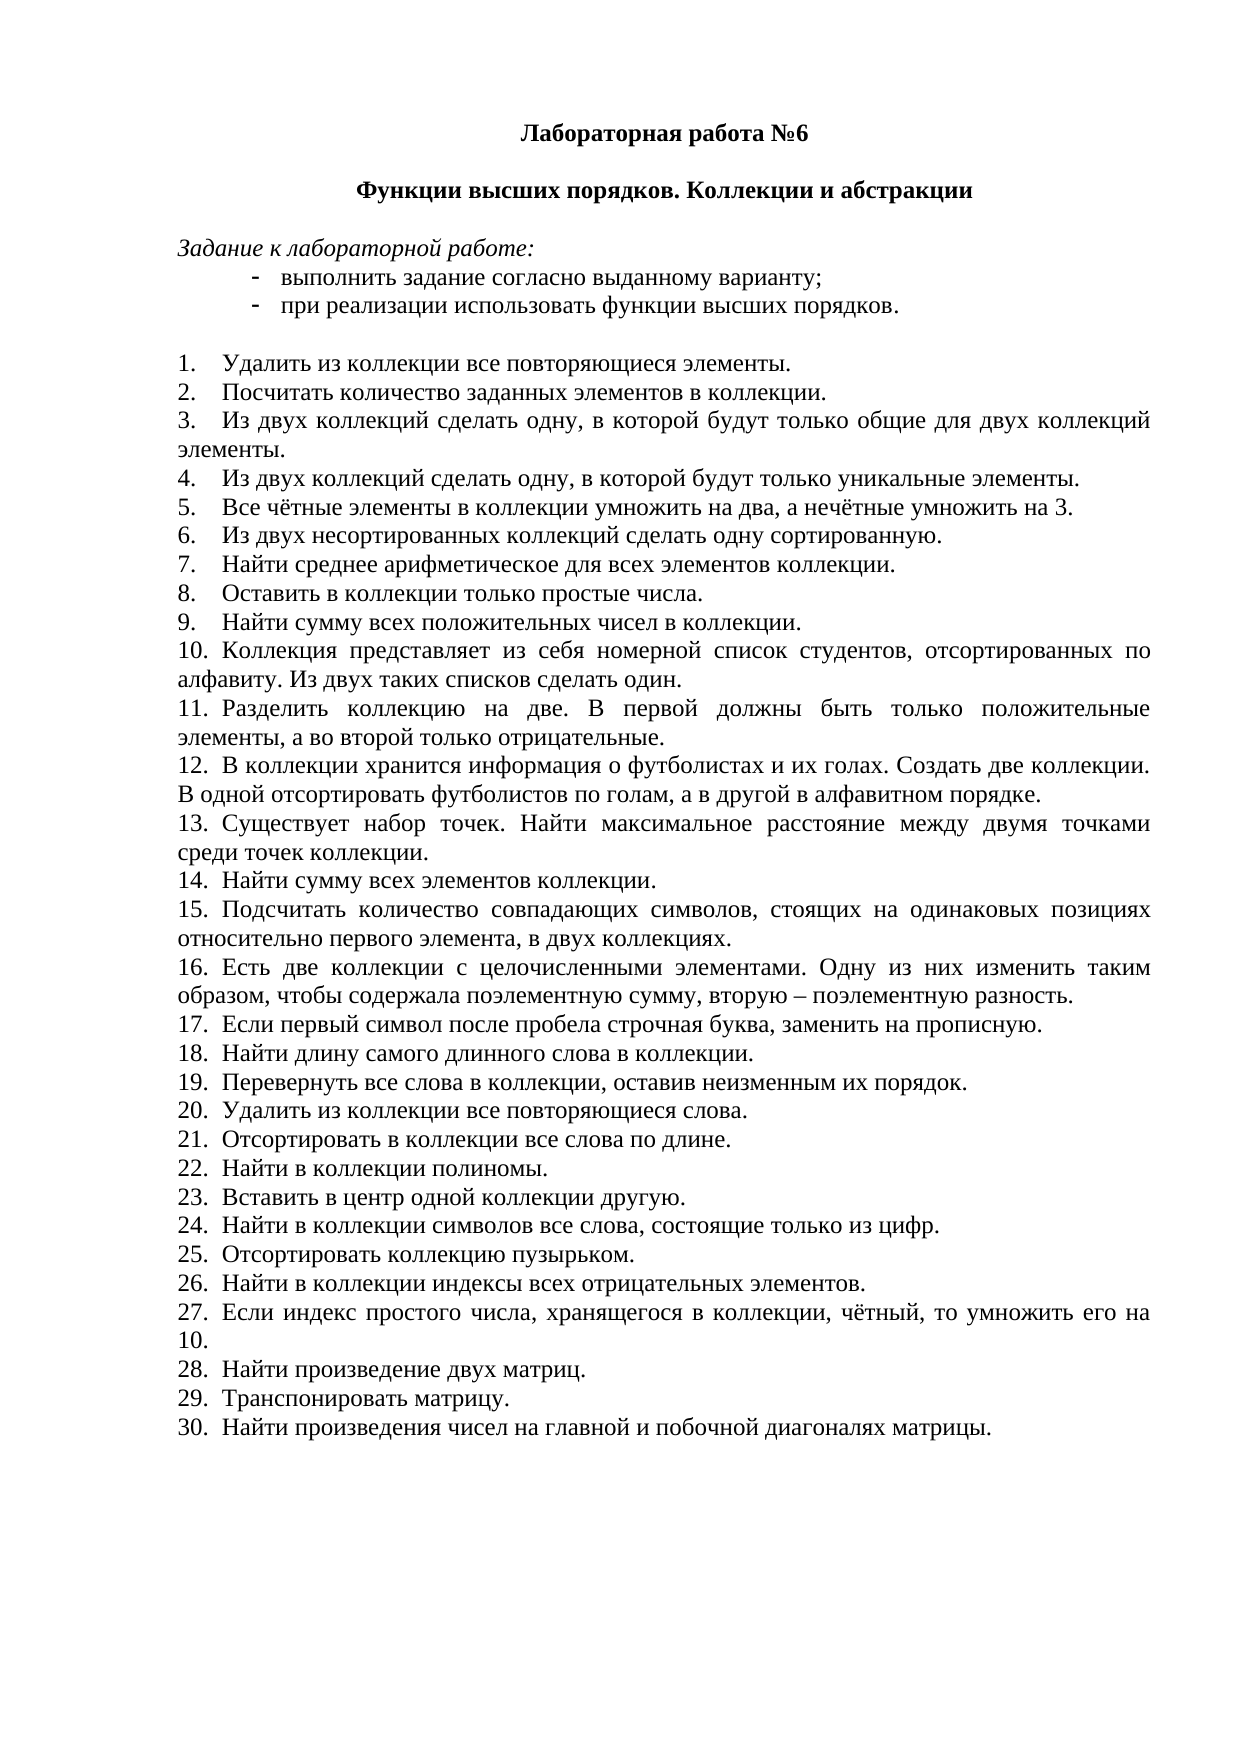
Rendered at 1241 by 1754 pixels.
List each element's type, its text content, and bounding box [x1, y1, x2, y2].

text Задание к лабораторной работе: [177, 233, 1152, 262]
list Из двух коллекций сделать одну, в которой будут только общие для двух коллекций элементы. [177, 406, 1152, 463]
list Вставить в центр одной коллекции другую. [177, 1182, 1152, 1211]
list Найти длину самого длинного слова в коллекции. [177, 1038, 1152, 1067]
list Найти в коллекции полиномы. [177, 1153, 1152, 1182]
list Найти сумму всех положительных чисел в коллекции. [177, 607, 1152, 636]
list Существует набор точек. Найти максимальное расстояние между двумя точками среди точек коллекции. [177, 808, 1152, 866]
list при реализации использовать функции высших порядков. [177, 291, 1152, 319]
list Найти в коллекции индексы всех отрицательных элементов. [177, 1268, 1152, 1297]
text Лабораторная работа №6 [177, 118, 1152, 147]
list Все чётные элементы в коллекции умножить на два, а нечётные умножить на 3. [177, 492, 1152, 521]
list Разделить коллекцию на две. В первой должны быть только положительные элементы, а во второй только отрицательные. [177, 693, 1152, 751]
list Посчитать количество заданных элементов в коллекции. [177, 377, 1152, 406]
list Найти среднее арифметическое для всех элементов коллекции. [177, 549, 1152, 578]
text Функции высших порядков. Коллекции и абстракции [177, 176, 1152, 204]
list Из двух коллекций сделать одну, в которой будут только уникальные элементы. [177, 463, 1152, 492]
list Коллекция представляет из себя номерной список студентов, отсортированных по алфавиту. Из двух таких списков сделать один. [177, 636, 1152, 693]
list Найти произведения чисел на главной и побочной диагоналях матрицы. [177, 1412, 1152, 1441]
list Найти произведение двух матриц. [177, 1354, 1152, 1383]
list Если индекс простого числа, хранящегося в коллекции, чётный, то умножить его на 10. [177, 1297, 1152, 1354]
list Найти сумму всех элементов коллекции. [177, 866, 1152, 894]
list Из двух несортированных коллекций сделать одну сортированную. [177, 521, 1152, 549]
list Найти в коллекции символов все слова, состоящие только из цифр. [177, 1211, 1152, 1239]
list Транспонировать матрицу. [177, 1383, 1152, 1412]
list выполнить задание согласно выданному варианту; [177, 262, 1152, 291]
list В коллекции хранится информация о футболистах и их голах. Создать две коллекции. В одной отсортировать футболистов по голам, а в другой в алфавитном порядке. [177, 751, 1152, 808]
list Есть две коллекции с целочисленными элементами. Одну из них изменить таким образом, чтобы содержала поэлементную сумму, вторую – поэлементную разность. [177, 952, 1152, 1009]
list Отсортировать коллекцию пузырьком. [177, 1239, 1152, 1268]
list Если первый символ после пробела строчная буква, заменить на прописную. [177, 1009, 1152, 1038]
list Удалить из коллекции все повторяющиеся слова. [177, 1096, 1152, 1124]
list Оставить в коллекции только простые числа. [177, 578, 1152, 607]
list Отсортировать в коллекции все слова по длине. [177, 1124, 1152, 1153]
list Подсчитать количество совпадающих символов, стоящих на одинаковых позициях относительно первого элемента, в двух коллекциях. [177, 894, 1152, 952]
list Удалить из коллекции все повторяющиеся элементы. [177, 348, 1152, 377]
list Перевернуть все слова в коллекции, оставив неизменным их порядок. [177, 1067, 1152, 1096]
